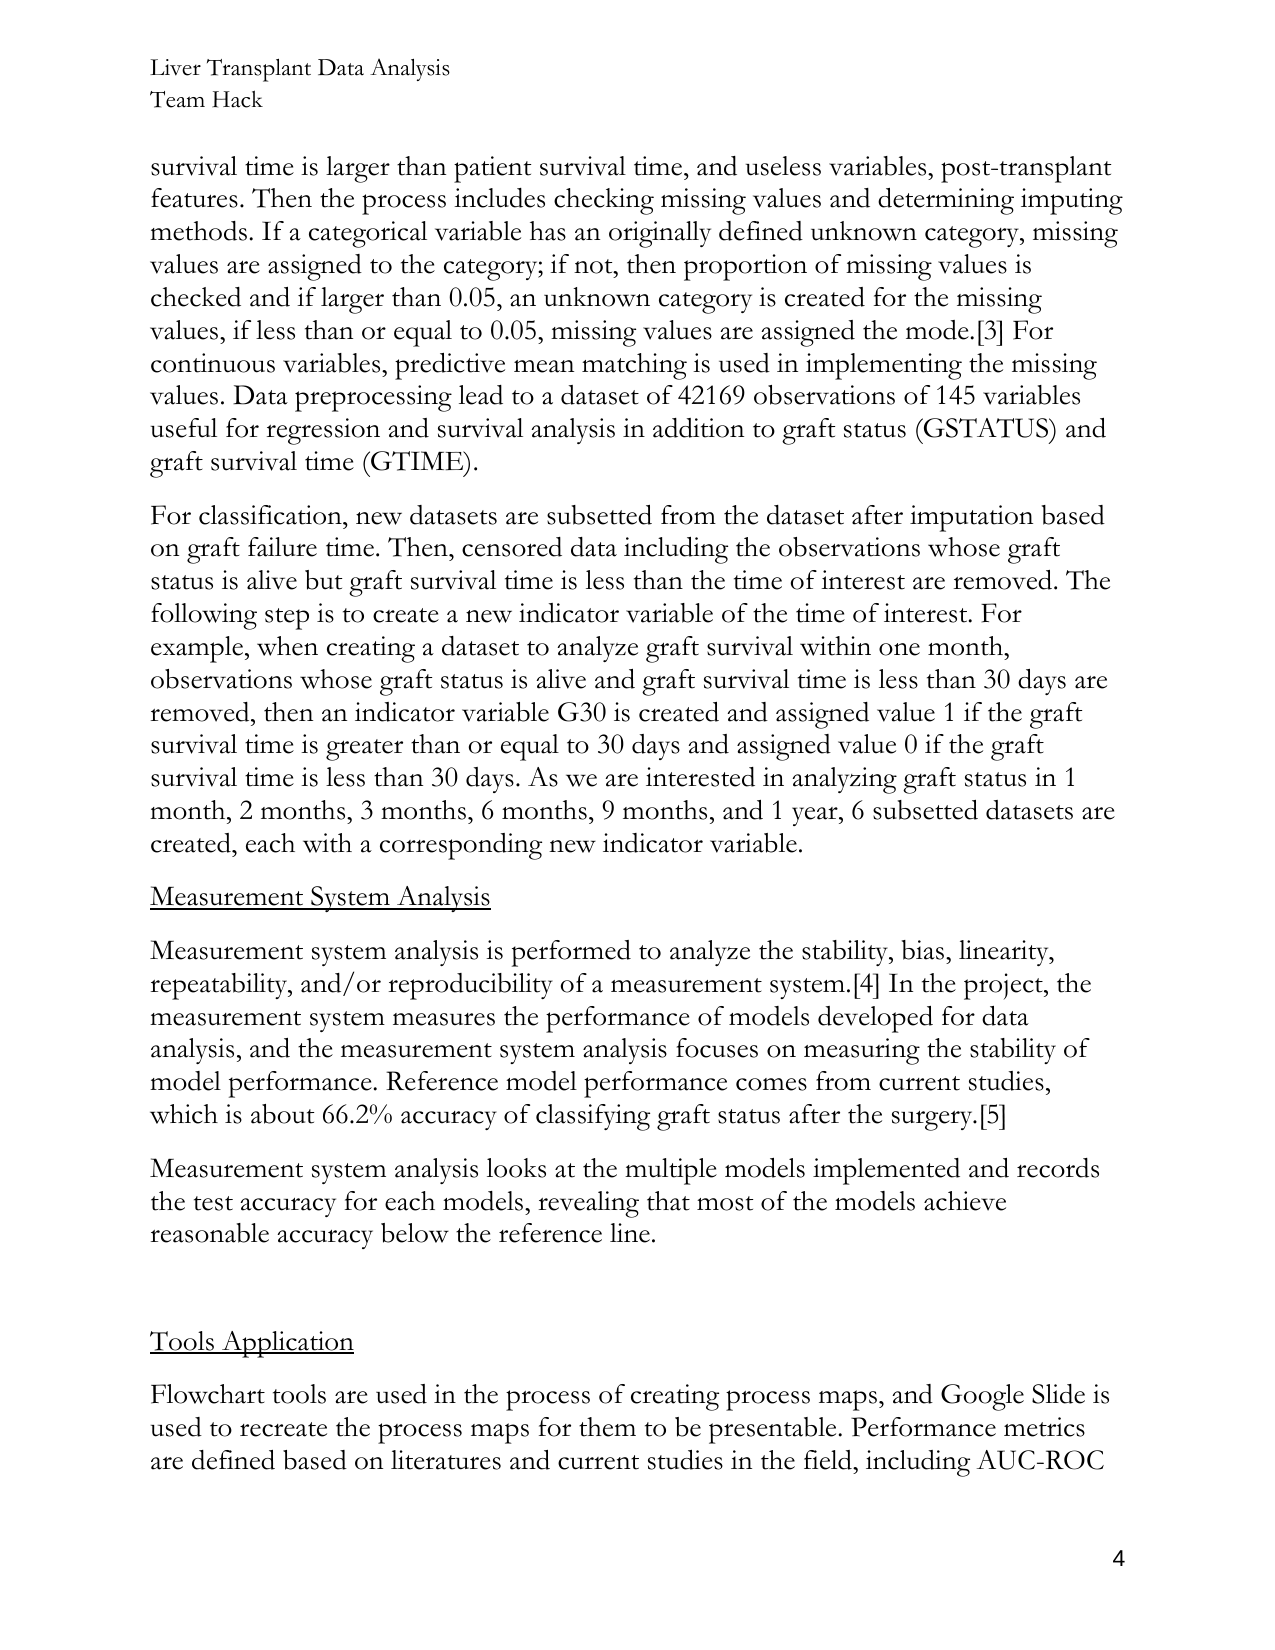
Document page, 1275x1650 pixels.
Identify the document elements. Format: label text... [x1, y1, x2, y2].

text Measurement System Analysis [150, 881, 1125, 913]
text Measurement system analysis looks at the multiple models implemented and records the test accuracy for each models, revealing that most of the models achieve reasonable accuracy below the reference line. [150, 1152, 1125, 1251]
text Tools Application [150, 1325, 1125, 1358]
text Measurement system analysis is performed to analyze the stability, bias, linearity, repeatability, and/or reproducibility of a measurement system.[4] In the project, the measurement system measures the performance of models developed for data analysis, and the measurement system analysis focuses on measuring the stability of model performance. Reference model performance comes from current studies, which is about 66.2% accuracy of classifying graft status after the surgery.[5] [150, 934, 1125, 1131]
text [150, 150, 1125, 478]
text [150, 1379, 1125, 1477]
text For classification, new datasets are subsetted from the dataset after imputation based on graft failure time. Then, censored data including the observations whose graft status is alive but graft survival time is less than the time of interest are removed. The following step is to create a new indicator variable of the time of interest. For example, when creating a dataset to analyze graft survival within one month, observations whose graft status is alive and graft survival time is less than 30 days are removed, then an indicator variable G30 is created and assigned value 1 if the graft survival time is greater than or equal to 30 days and assigned value 0 if the graft survival time is less than 30 days. As we are interested in analyzing graft status in 1 month, 2 months, 3 months, 6 months, 9 months, and 1 year, 6 subsetted datasets are created, each with a corresponding new indicator variable. [150, 499, 1125, 860]
